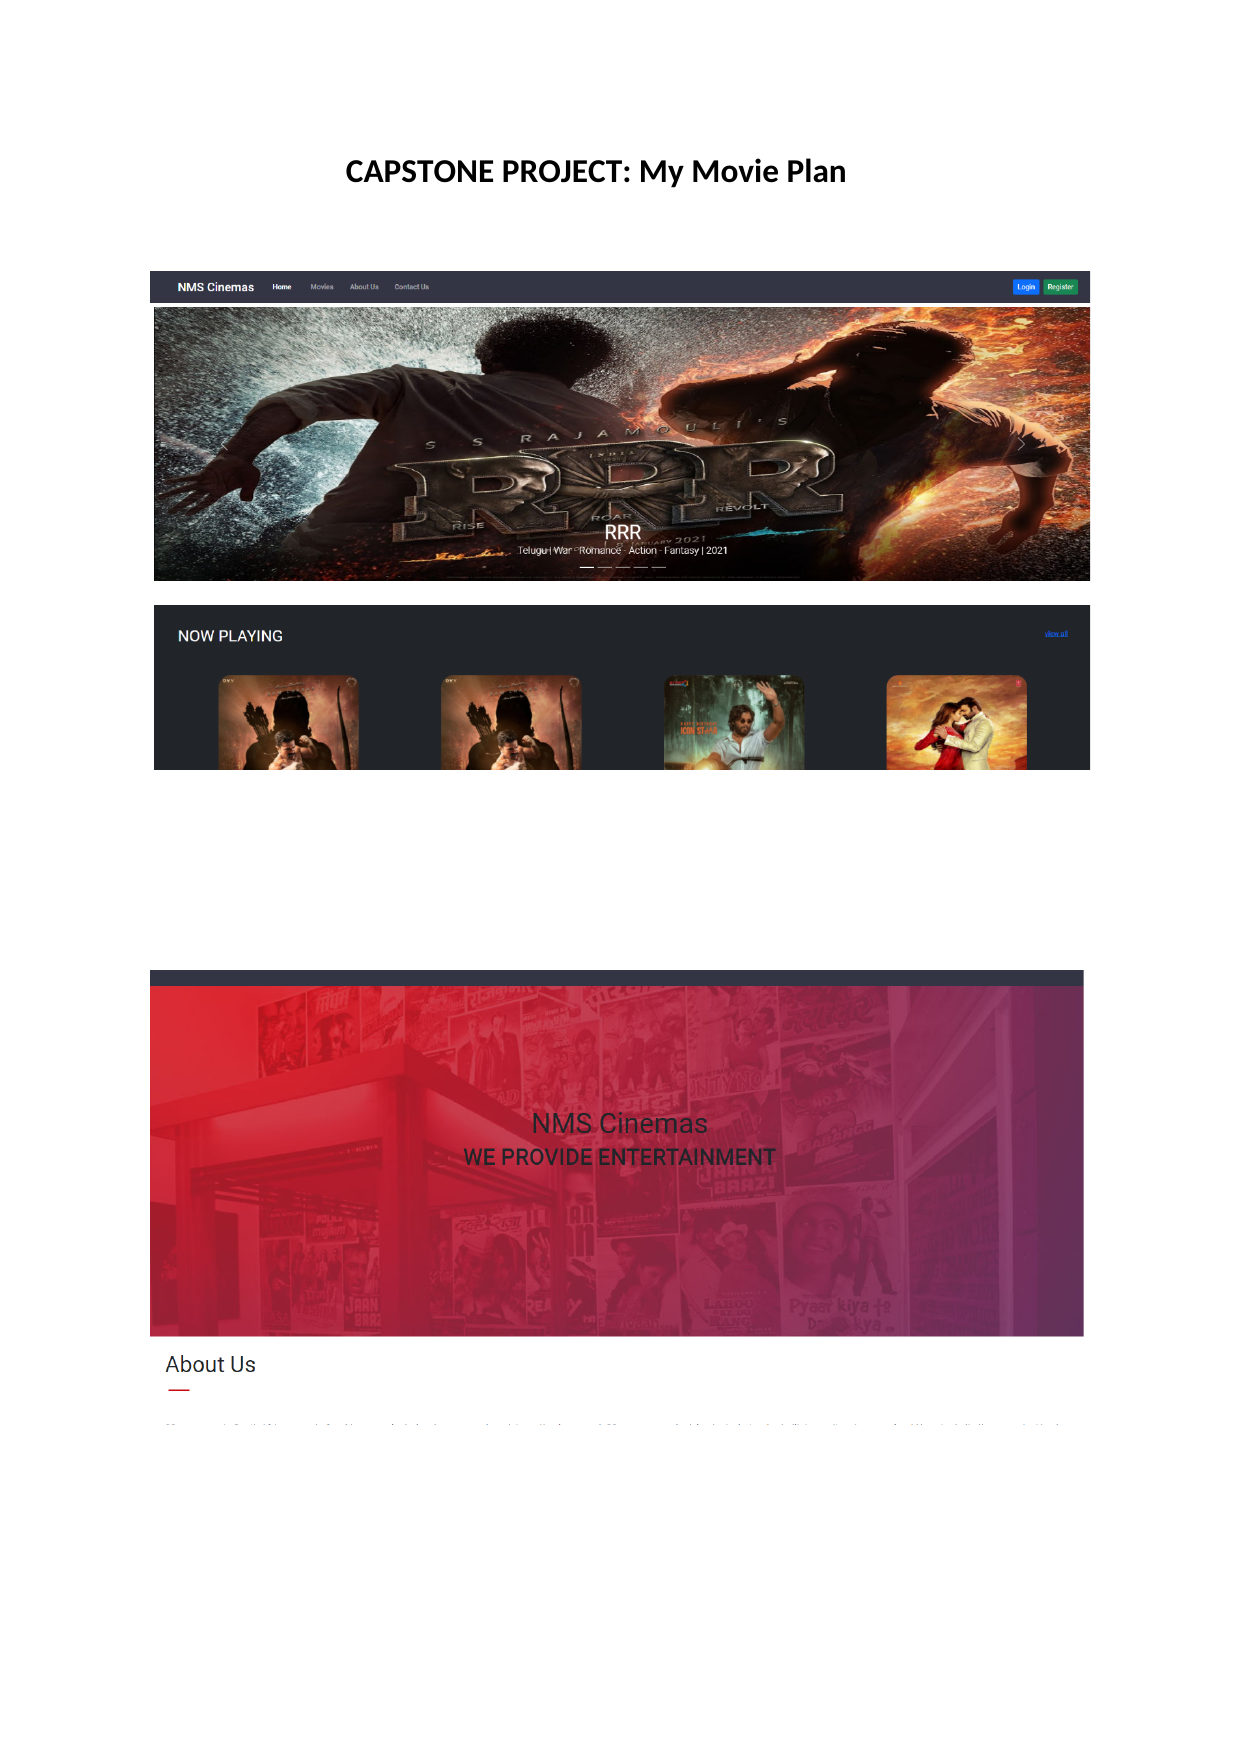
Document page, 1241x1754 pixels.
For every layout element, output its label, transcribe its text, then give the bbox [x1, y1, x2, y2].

text CAPSTONE PROJECT: My Movie Plan [150, 150, 1090, 191]
picture [150, 271, 1091, 770]
picture [150, 970, 1084, 1425]
